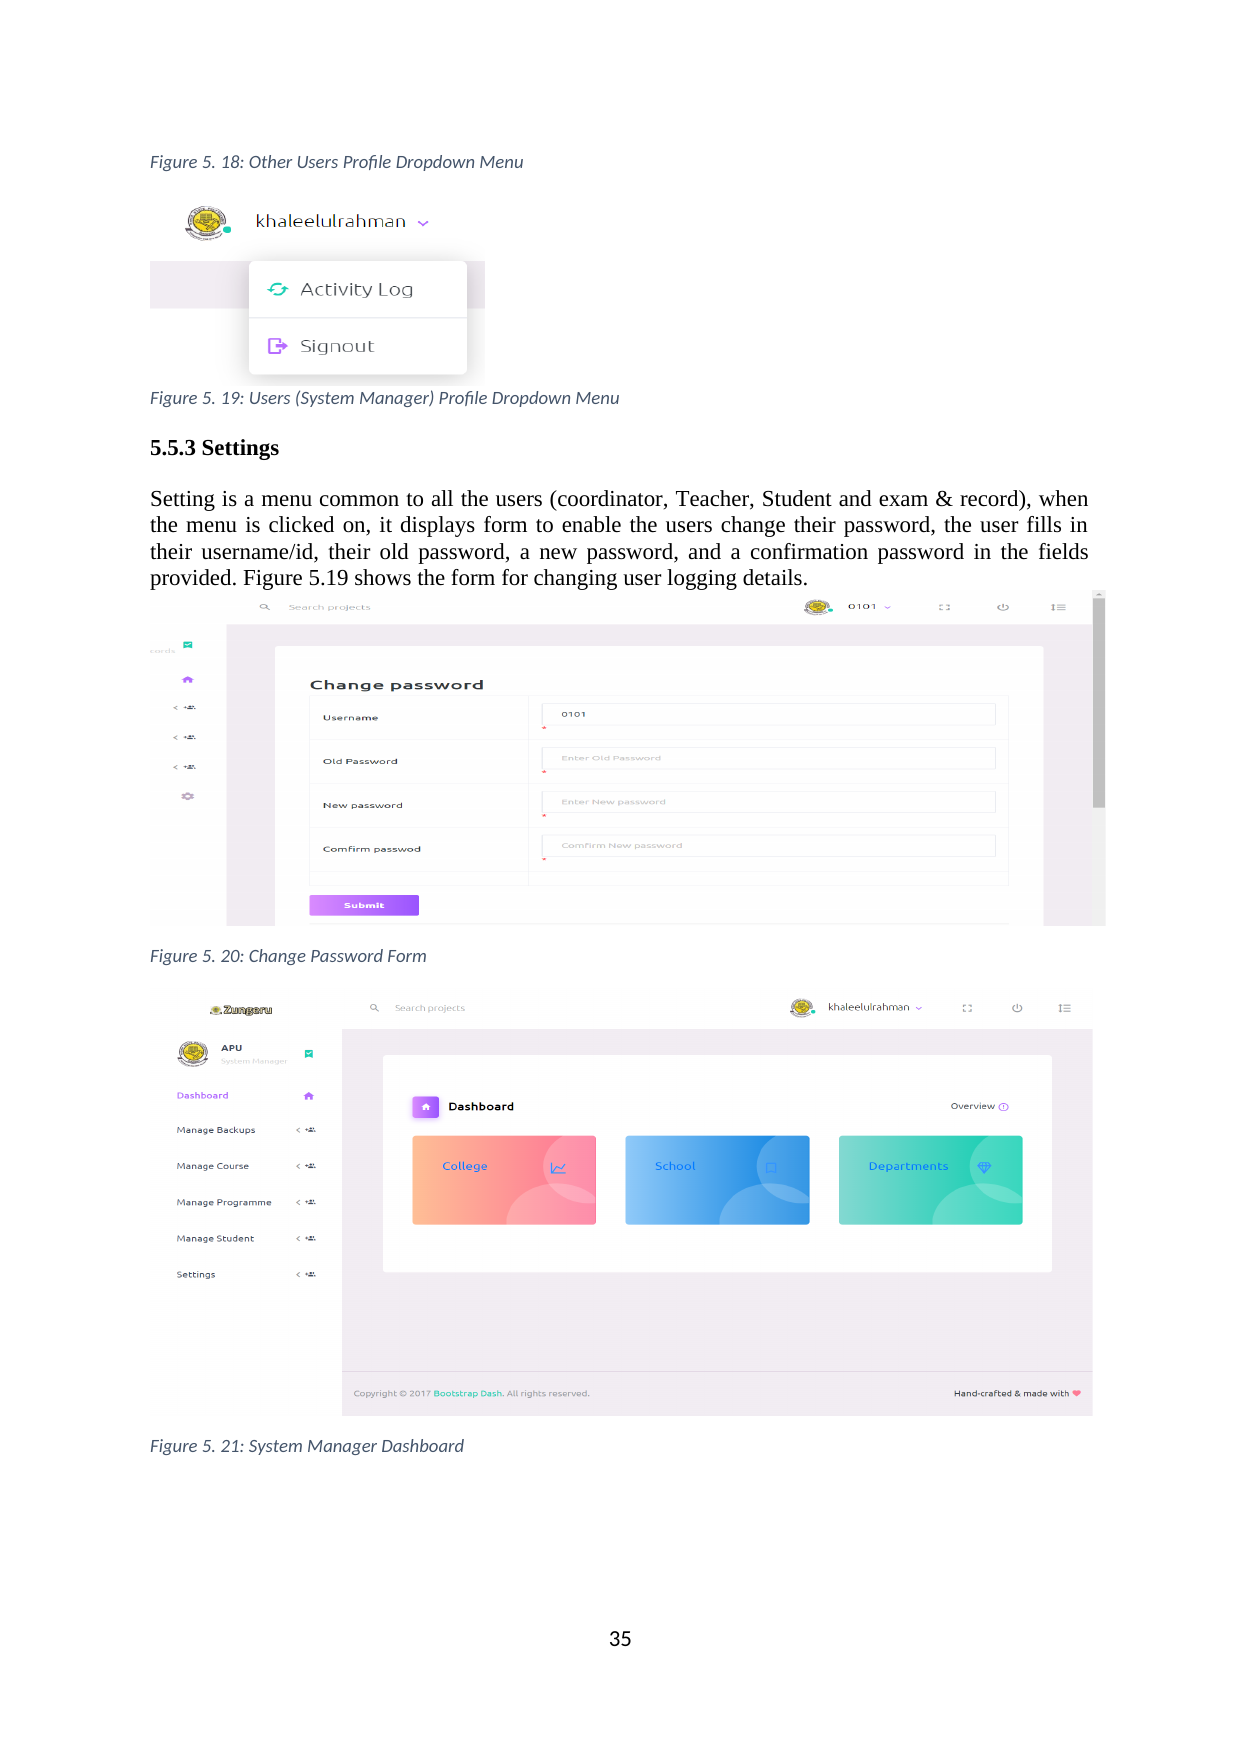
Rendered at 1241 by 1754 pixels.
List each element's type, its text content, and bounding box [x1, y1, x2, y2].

subtitle 5.5.3 Settings [150, 434, 1090, 460]
picture [150, 590, 1106, 926]
text Setting is a menu common to all the users (coordinator, Teacher, Student and exam & record), when the menu is clicked on, it displays form to enable the users change their password, the user fills in their username/id, their old password, a new password, and a confirmation password in the fields provided. Figure 5.19 shows the form for changing user logging details. [150, 485, 1090, 590]
picture [150, 988, 1093, 1416]
picture [150, 197, 485, 386]
